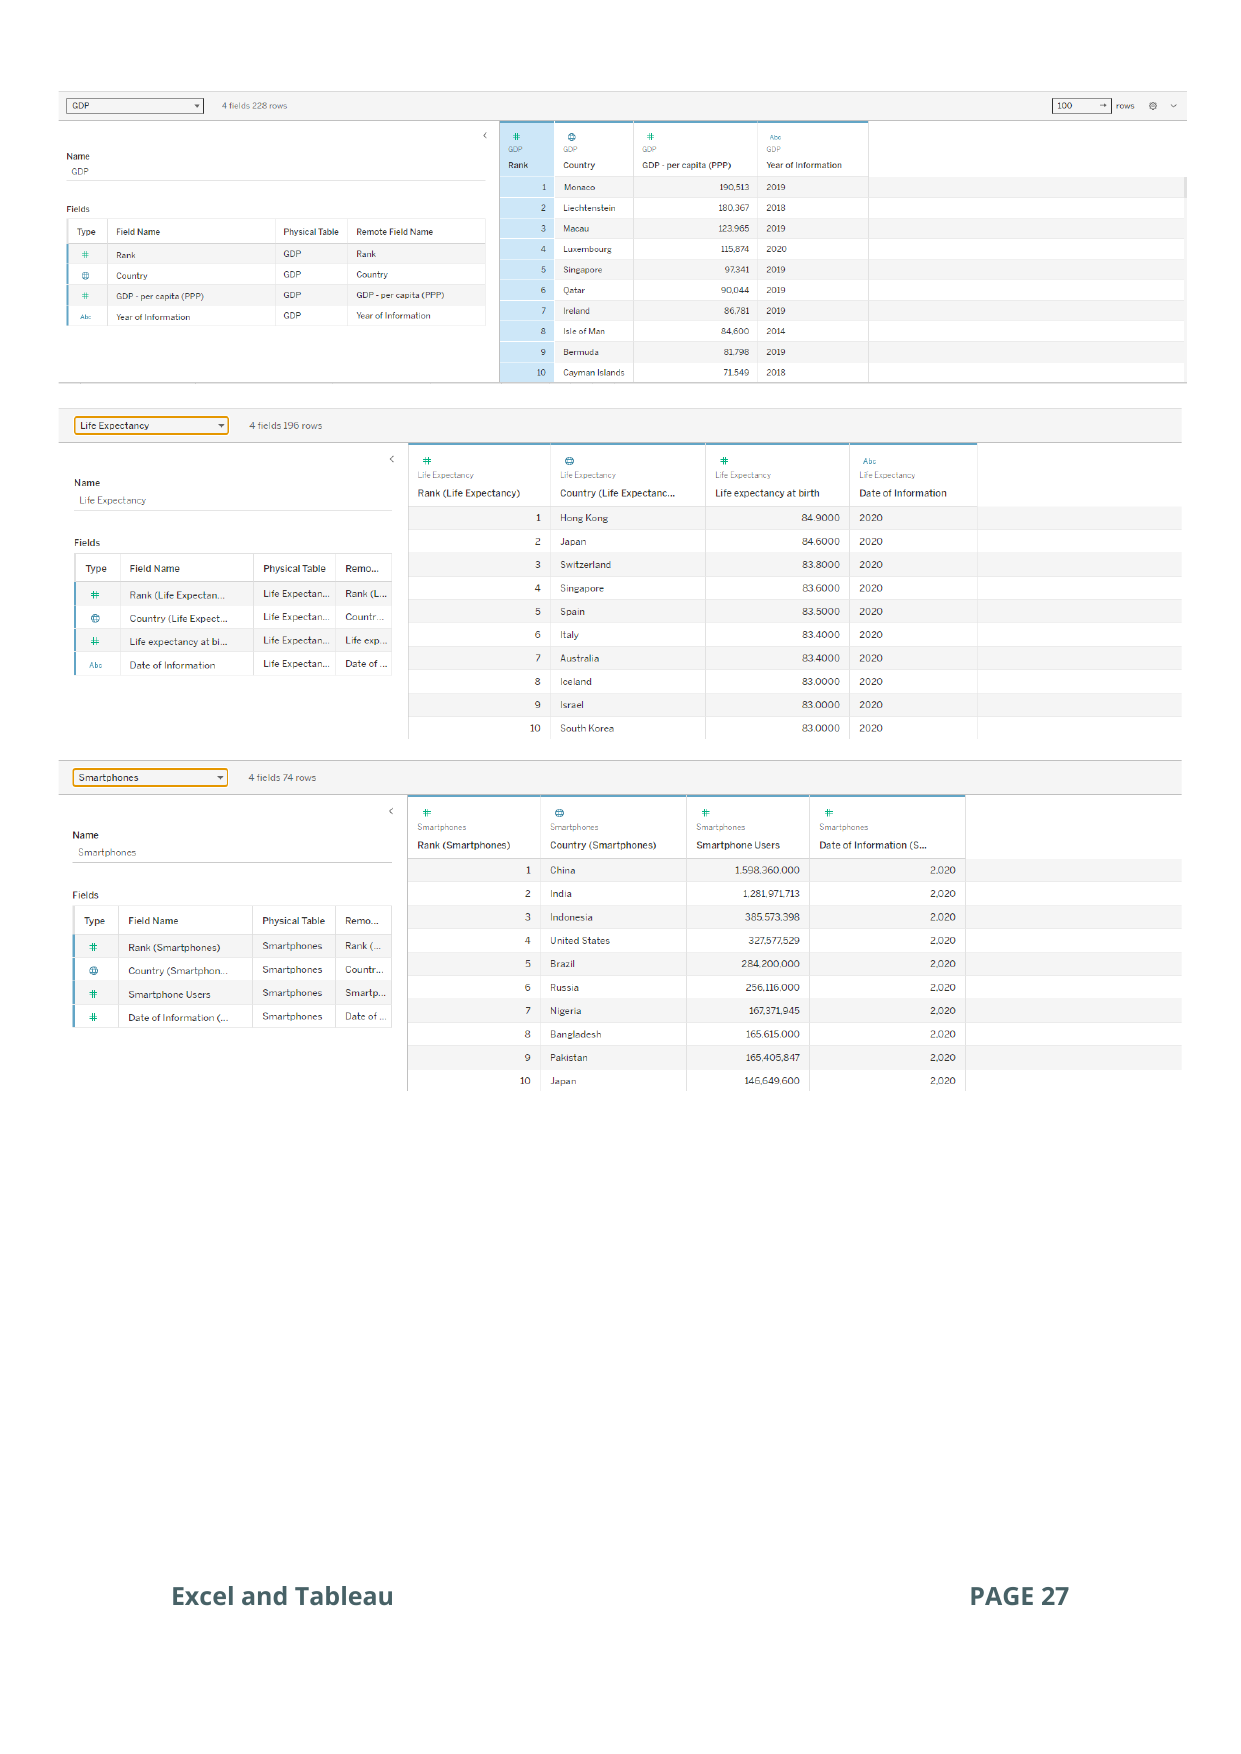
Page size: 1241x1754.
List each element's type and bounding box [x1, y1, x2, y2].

picture [58, 75, 1187, 384]
picture [58, 387, 1182, 739]
picture [58, 742, 1182, 1091]
